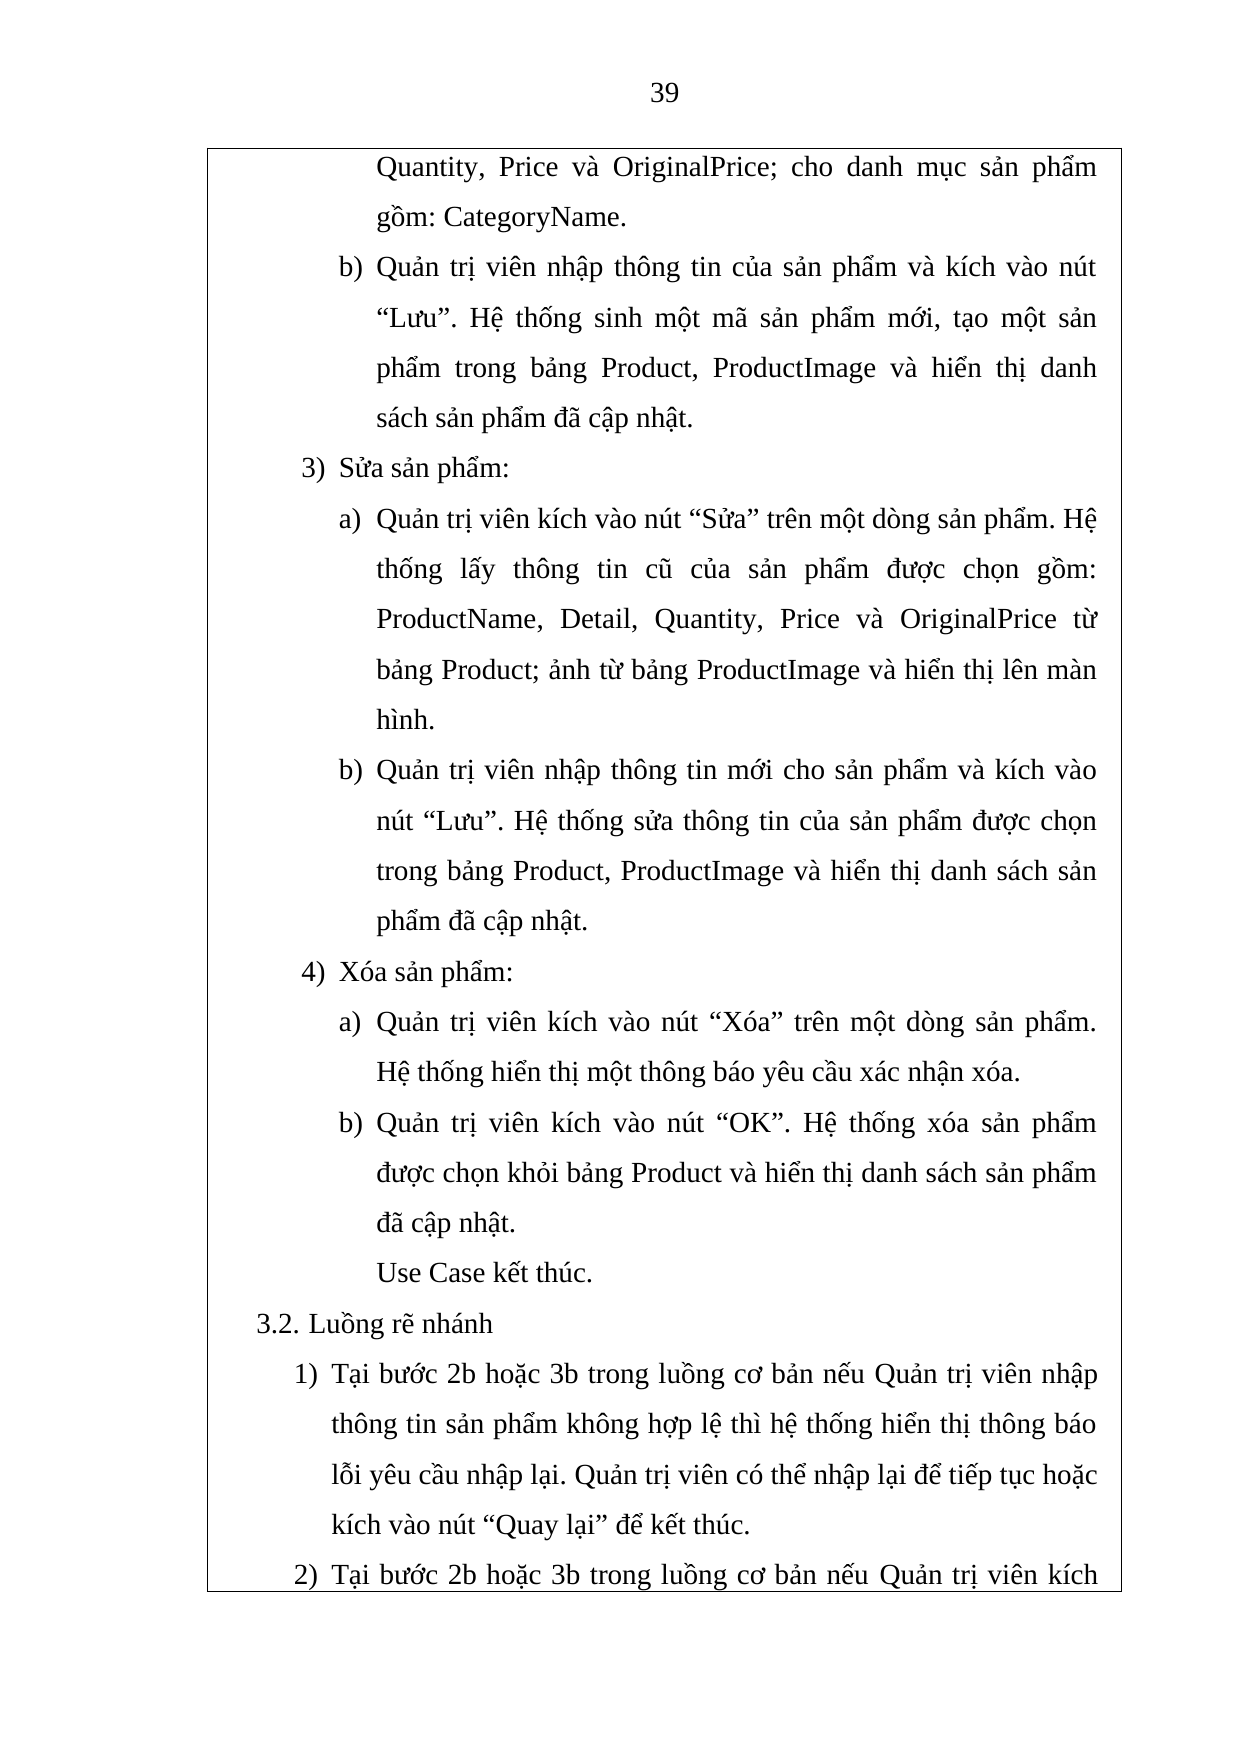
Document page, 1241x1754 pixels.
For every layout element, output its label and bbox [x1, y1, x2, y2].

table_header [208, 149, 1121, 1591]
